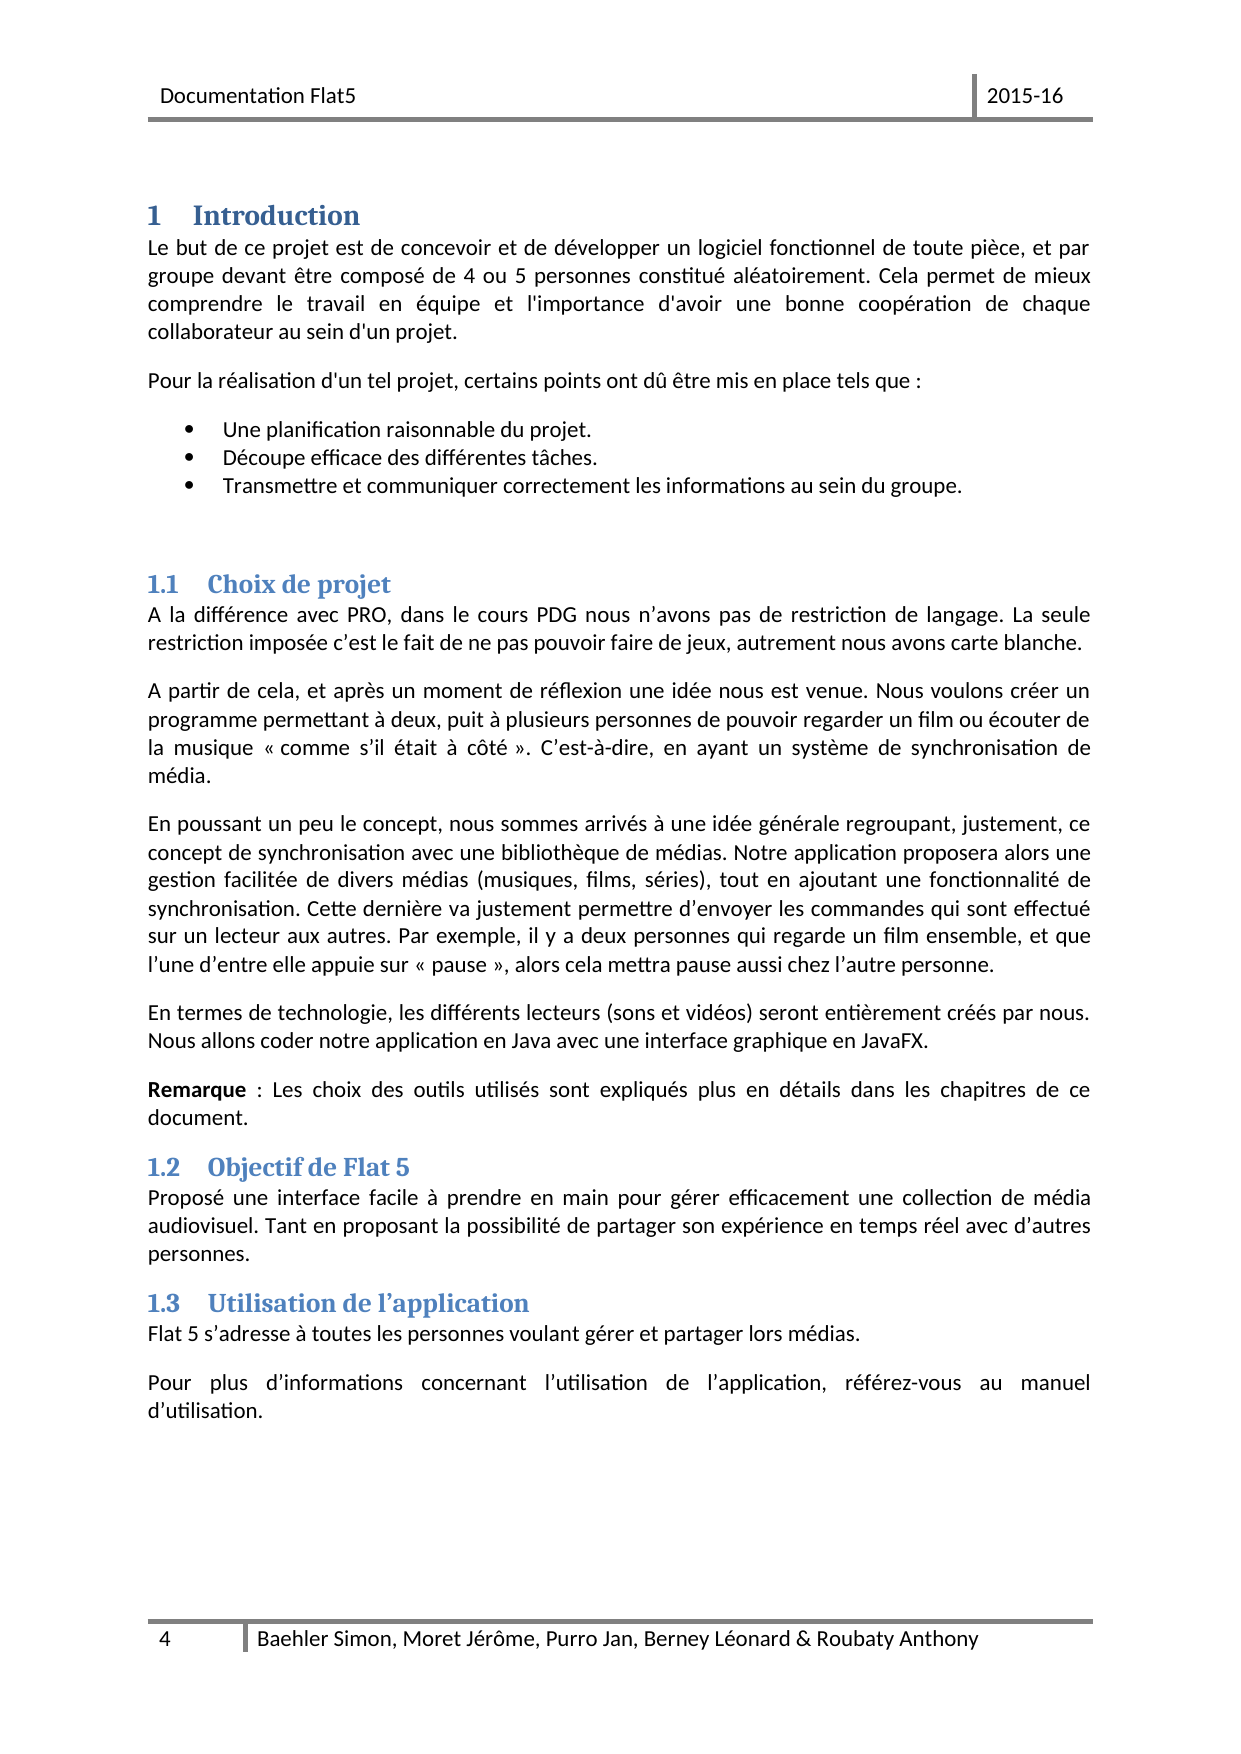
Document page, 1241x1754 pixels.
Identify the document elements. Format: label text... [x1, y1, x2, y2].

text A la différence avec PRO, dans le cours PDG nous n’avons pas de restriction de langage. La seule restriction imposée c’est le fait de ne pas pouvoir faire de jeux, autrement nous avons carte blanche. [148, 600, 1092, 656]
subtitle Utilisation de l’application [148, 1288, 1092, 1319]
text Pour la réalisation d'un tel projet, certains points ont dû être mis en place tels que : [148, 366, 1092, 394]
subtitle Introduction [148, 199, 1092, 233]
list Transmettre et communiquer correctement les informations au sein du groupe. [185, 471, 1092, 499]
subtitle Objectif de Flat 5 [148, 1152, 1092, 1183]
text A partir de cela, et après un moment de réflexion une idée nous est venue. Nous voulons créer un programme permettant à deux, puit à plusieurs personnes de pouvoir regarder un film ou écouter de la musique « comme s’il était à côté ». C’est-à-dire, en ayant un système de synchronisation de média. [148, 677, 1092, 789]
text En termes de technologie, les différents lecteurs (sons et vidéos) seront entièrement créés par nous. Nous allons coder notre application en Java avec une interface graphique en JavaFX. [148, 998, 1092, 1054]
subtitle Choix de projet [148, 569, 1092, 600]
text Pour plus d’informations concernant l’utilisation de l’application, référez-vous au manuel d’utilisation. [148, 1368, 1092, 1424]
text Proposé une interface facile à prendre en main pour gérer efficacement une collection de média audiovisuel. Tant en proposant la possibilité de partager son expérience en temps réel avec d’autres personnes. [148, 1183, 1092, 1267]
text Le but de ce projet est de concevoir et de développer un logiciel fonctionnel de toute pièce, et par groupe devant être composé de 4 ou 5 personnes constitué aléatoirement. Cela permet de mieux comprendre le travail en équipe et l'importance d'avoir une bonne coopération de chaque collaborateur au sein d'un projet. [148, 233, 1092, 345]
list Une planification raisonnable du projet. [185, 415, 1092, 443]
list Découpe efficace des différentes tâches. [185, 443, 1092, 471]
text Remarque : Les choix des outils utilisés sont expliqués plus en détails dans les chapitres de ce document. [148, 1075, 1092, 1131]
text En poussant un peu le concept, nous sommes arrivés à une idée générale regroupant, justement, ce concept de synchronisation avec une bibliothèque de médias. Notre application proposera alors une gestion facilitée de divers médias (musiques, films, séries), tout en ajoutant une fonctionnalité de synchronisation. Cette dernière va justement permettre d’envoyer les commandes qui sont effectué sur un lecteur aux autres. Par exemple, il y a deux personnes qui regarde un film ensemble, et que l’une d’entre elle appuie sur « pause », alors cela mettra pause aussi chez l’autre personne. [148, 809, 1092, 978]
text Flat 5 s’adresse à toutes les personnes voulant gérer et partager lors médias. [148, 1319, 1092, 1347]
